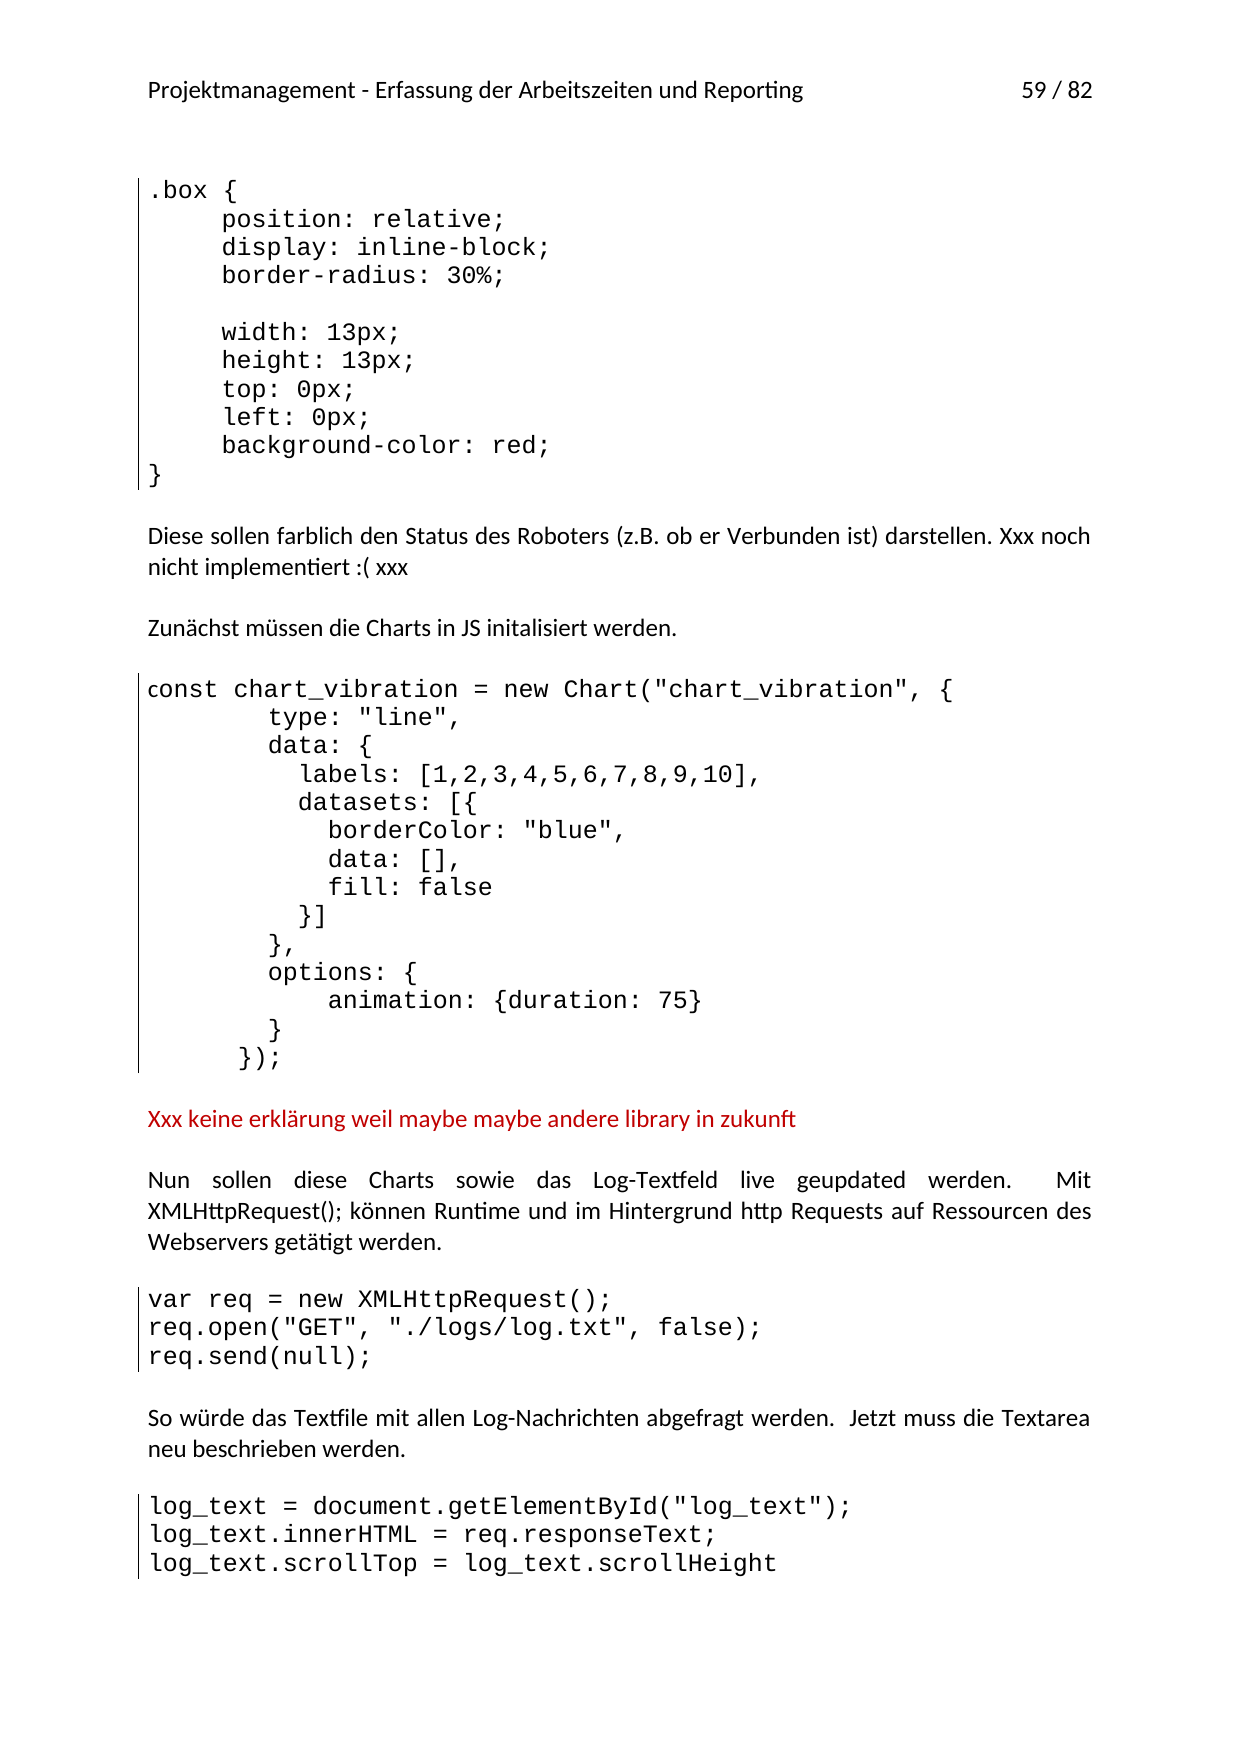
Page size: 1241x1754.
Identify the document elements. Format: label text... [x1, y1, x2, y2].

text options: { [148, 960, 1093, 988]
text log_text = document.getElementById("log_text"); [148, 1494, 1093, 1522]
text .box { [148, 178, 1093, 206]
text height: 13px; [148, 348, 1093, 376]
text req.open("GET", "./logs/log.txt", false); [148, 1315, 1093, 1343]
text borderColor: "blue", [148, 818, 1093, 846]
text datasets: [{ [148, 790, 1093, 818]
text top: 0px; [148, 376, 1093, 405]
text Xxx keine erklärung weil maybe maybe andere library in zukunft [148, 1103, 1093, 1134]
text }, [148, 931, 1093, 960]
text position: relative; [148, 206, 1093, 235]
text fill: false [148, 875, 1093, 903]
text req.send(null); [148, 1343, 1093, 1372]
text } [148, 461, 1093, 490]
text Diese sollen farblich den Status des Roboters (z.B. ob er Verbunden ist) darstellen. Xxx noch nicht implementiert :( xxx [148, 520, 1093, 581]
text width: 13px; [148, 320, 1093, 348]
text log_text.scrollTop = log_text.scrollHeight [148, 1550, 1093, 1579]
text labels: [1,2,3,4,5,6,7,8,9,10], [148, 761, 1093, 790]
text }] [148, 903, 1093, 931]
text Nun sollen diese Charts sowie das Log-Textfeld live geupdated werden. Mit XMLHttpRequest(); können Runtime und im Hintergrund http Requests auf Ressourcen des Webservers getätigt werden. [148, 1164, 1093, 1256]
text log_text.innerHTML = req.responseText; [148, 1522, 1093, 1550]
text border-radius: 30%; [148, 263, 1093, 291]
text data: [], [148, 846, 1093, 875]
text animation: {duration: 75} [148, 988, 1093, 1016]
text } [148, 1016, 1093, 1045]
text type: "line", [148, 705, 1093, 733]
text var req = new XMLHttpRequest(); [148, 1287, 1093, 1315]
text background-color: red; [148, 433, 1093, 461]
text }); [148, 1045, 1093, 1073]
text const chart_vibration = new Chart("chart_vibration", { [148, 673, 1093, 705]
text display: inline-block; [148, 235, 1093, 263]
text Zunächst müssen die Charts in JS initalisiert werden. [148, 612, 1093, 642]
text So würde das Textfile mit allen Log-Nachrichten abgefragt werden. Jetzt muss die Textarea neu beschrieben werden. [148, 1402, 1093, 1463]
text left: 0px; [148, 405, 1093, 433]
text data: { [148, 733, 1093, 761]
